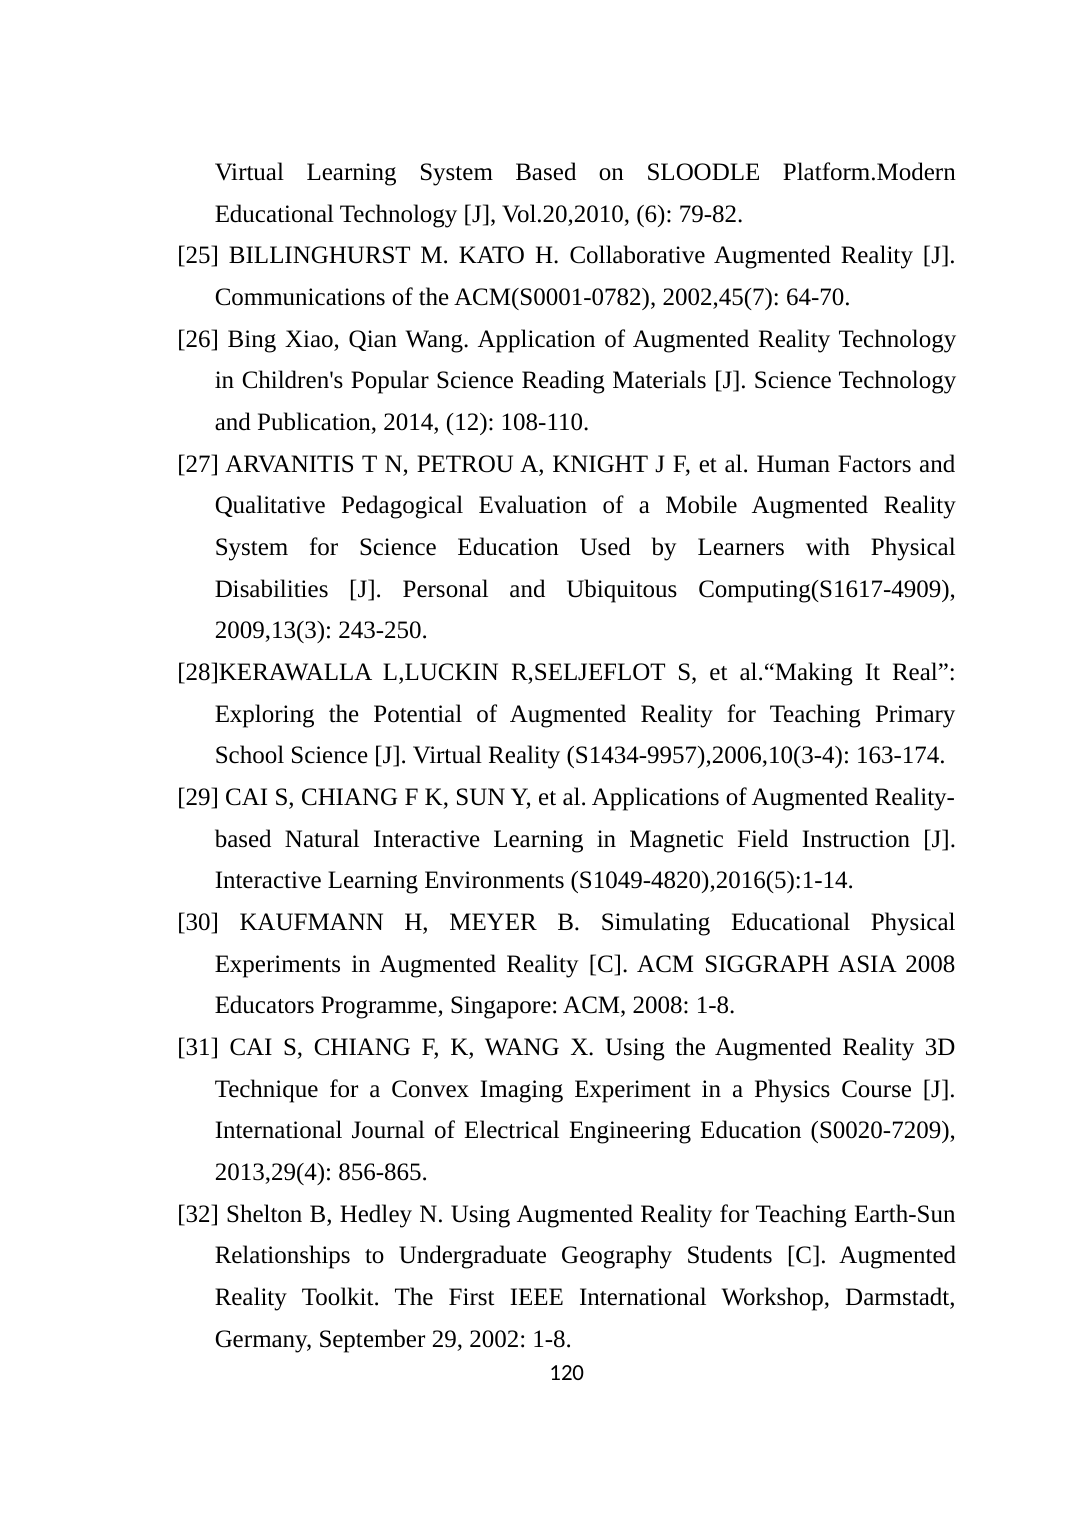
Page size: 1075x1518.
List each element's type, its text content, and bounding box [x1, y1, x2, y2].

text [30] KAUFMANN H, MEYER B. Simulating Educational Physical Experiments in Augmented Reality [C]. ACM SIGGRAPH ASIA 2008 Educators Programme, Singapore: ACM, 2008: 1-8. [177, 897, 956, 1022]
text [32] Shelton B, Hedley N. Using Augmented Reality for Teaching Earth-Sun Relationships to Undergraduate Geography Students [C]. Augmented Reality Toolkit. The First IEEE International Workshop, Darmstadt, Germany, September 29, 2002: 1-8. [177, 1189, 956, 1355]
text [27] ARVANITIS T N, PETROU A, KNIGHT J F, et al. Human Factors and Qualitative Pedagogical Evaluation of a Mobile Augmented Reality System for Science Education Used by Learners with Physical Disabilities [J]. Personal and Ubiquitous Computing(S1617-4909), 2009,13(3): 243-250. [177, 439, 956, 647]
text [177, 147, 956, 230]
text [28]KERAWALLA L,LUCKIN R,SELJEFLOT S, et al.“Making It Real”: Exploring the Potential of Augmented Reality for Teaching Primary School Science [J]. Virtual Reality (S1434-9957),2006,10(3-4): 163-174. [177, 647, 956, 772]
text [29] CAI S, CHIANG F K, SUN Y, et al. Applications of Augmented Reality-based Natural Interactive Learning in Magnetic Field Instruction [J]. Interactive Learning Environments (S1049-4820),2016(5):1-14. [177, 772, 956, 897]
text [31] CAI S, CHIANG F, K, WANG X. Using the Augmented Reality 3D Technique for a Convex Imaging Experiment in a Physics Course [J]. International Journal of Electrical Engineering Education (S0020-7209), 2013,29(4): 856-865. [177, 1022, 956, 1189]
text [26] Bing Xiao, Qian Wang. Application of Augmented Reality Technology in Children's Popular Science Reading Materials [J]. Science Technology and Publication, 2014, (12): 108-110. [177, 314, 956, 439]
text [25] BILLINGHURST M. KATO H. Collaborative Augmented Reality [J]. Communications of the ACM(S0001-0782), 2002,45(7): 64-70. [177, 230, 956, 314]
